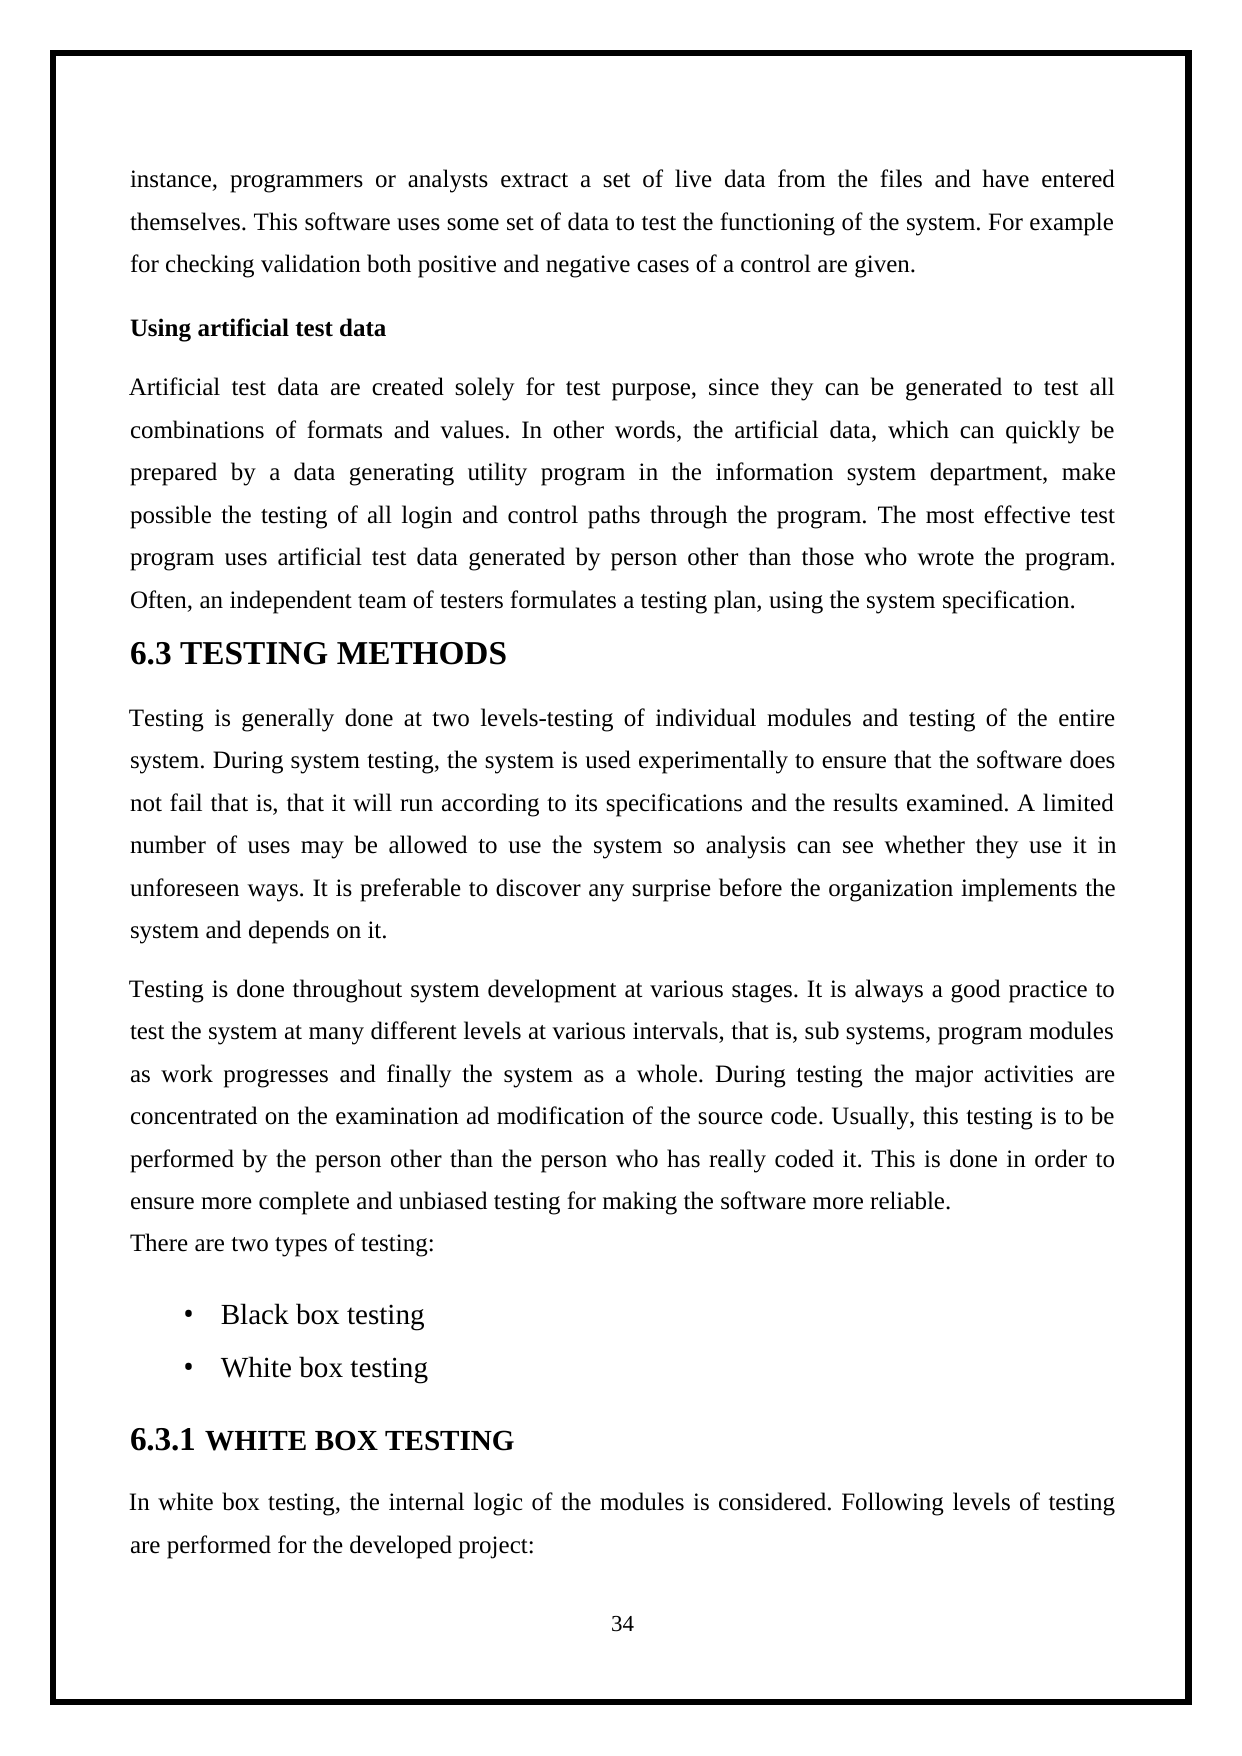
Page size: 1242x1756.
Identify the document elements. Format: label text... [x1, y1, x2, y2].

text There are two types of testing: [130, 1229, 1181, 1257]
text In white box testing, the internal logic of the modules is considered. Following levels of testing are performed for the developed project: [129, 1487, 1116, 1559]
list White box testing [183, 1346, 1181, 1386]
text Testing is generally done at two levels-testing of individual modules and testing of the entire system. During system testing, the system is used experimentally to ensure that the software does not fail that is, that it will run according to its specifications and the results examined. A limited number of uses may be allowed to use the system so analysis can see whether they use it in unforeseen ways. It is preferable to discover any surprise before the organization implements the system and depends on it. [129, 703, 1117, 944]
subtitle TESTING METHODS [130, 634, 1181, 672]
list Black box testing [183, 1293, 1181, 1333]
list WHITE BOX TESTING [130, 1419, 1181, 1457]
subtitle Using artificial test data [130, 313, 1181, 341]
text Artificial test data are created solely for test purpose, since they can be generated to test all combinations of formats and values. In other words, the artificial data, which can quickly be prepared by a data generating utility program in the information system department, make possible the testing of all login and control paths through the program. The most effective test program uses artificial test data generated by person other than those who wrote the program. Often, an independent team of testers formulates a testing plan, using the system specification. [129, 372, 1116, 613]
text instance, programmers or analysts extract a set of live data from the files and have entered themselves. This software uses some set of data to test the functioning of the system. For example for checking validation both positive and negative cases of a control are given. [130, 164, 1116, 278]
text Testing is done throughout system development at various stages. It is always a good practice to test the system at many different levels at various intervals, that is, sub systems, program modules as work progresses and finally the system as a whole. During testing the major activities are concentrated on the examination ad modification of the source code. Usually, this testing is to be performed by the person other than the person who has really coded it. This is done in order to ensure more complete and unbiased testing for making the software more reliable. [129, 974, 1116, 1215]
